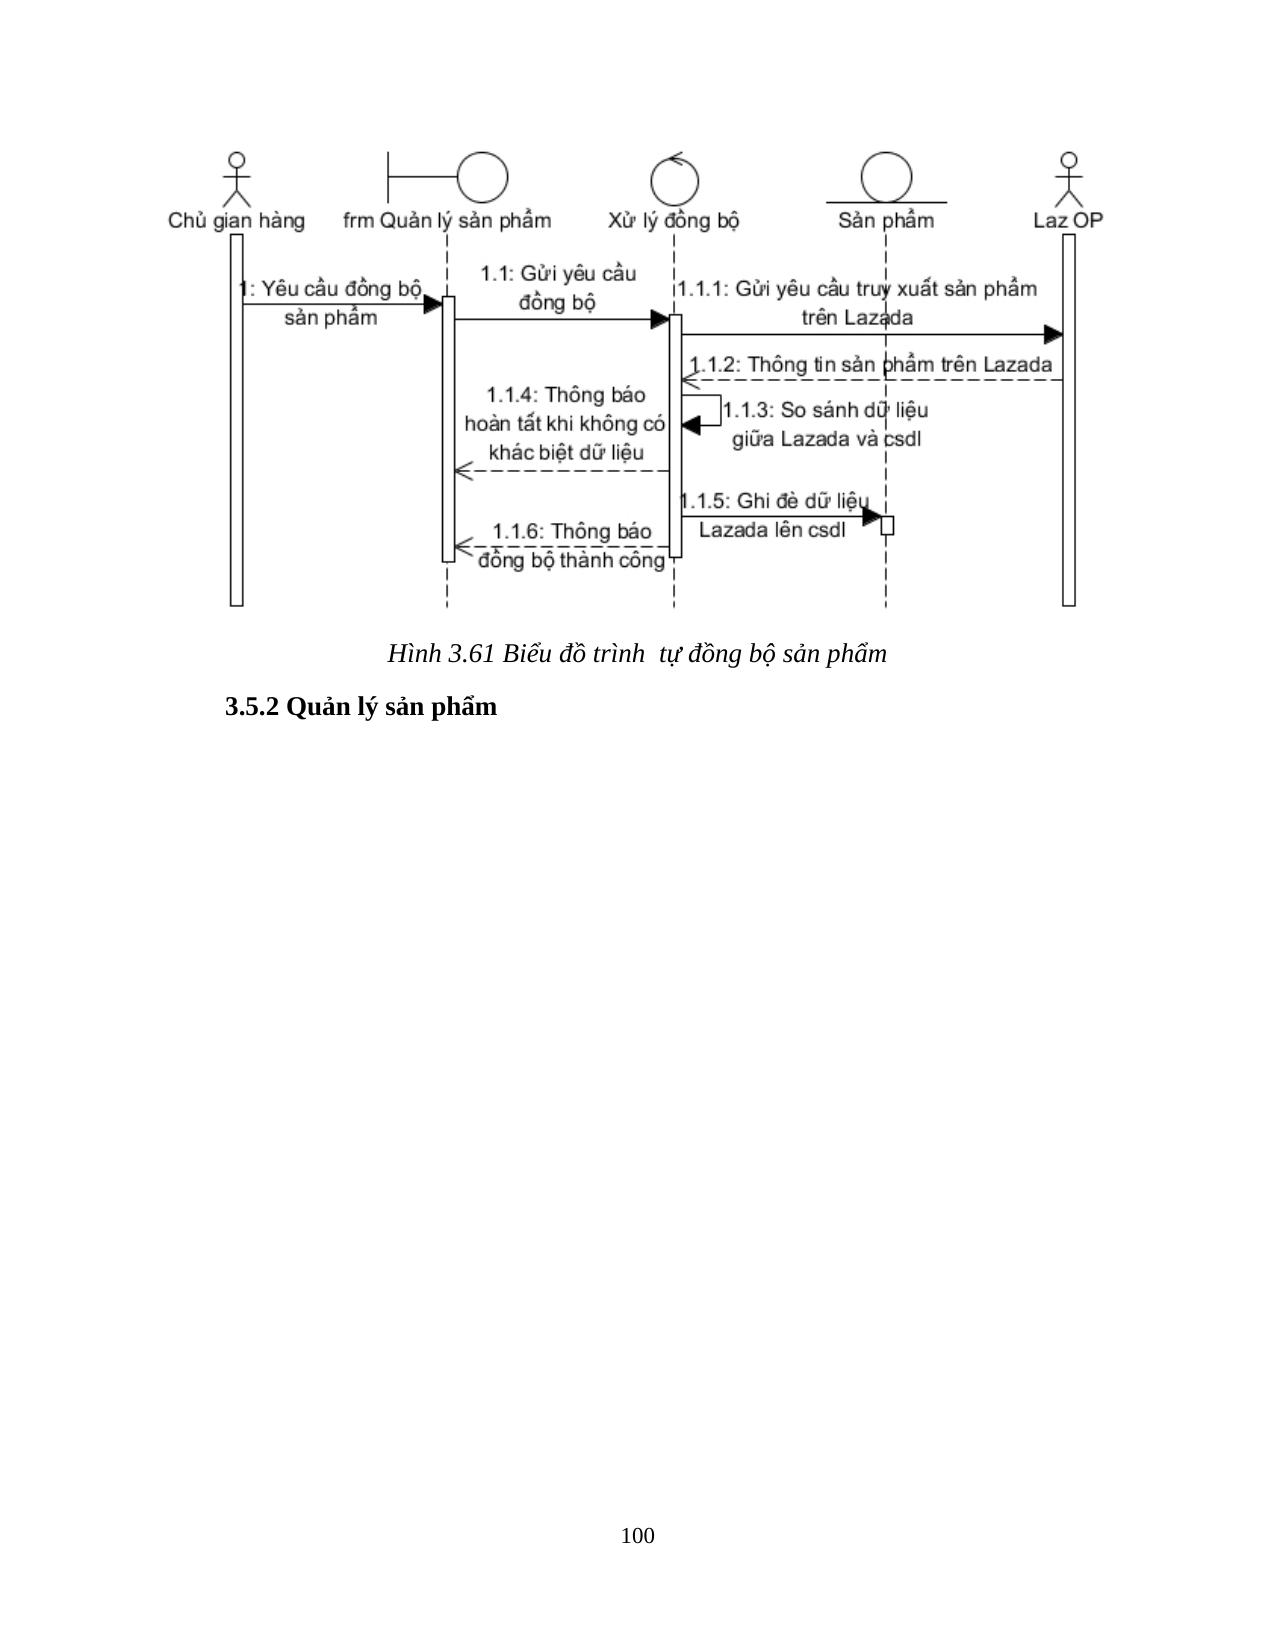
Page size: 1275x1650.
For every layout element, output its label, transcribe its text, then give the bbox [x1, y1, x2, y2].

text Hình 3.61 Biểu đồ trình tự đồng bộ sản phẩm [150, 638, 1125, 669]
picture [150, 150, 1125, 613]
subtitle 3.5.2 Quản lý sản phẩm [150, 689, 1125, 721]
